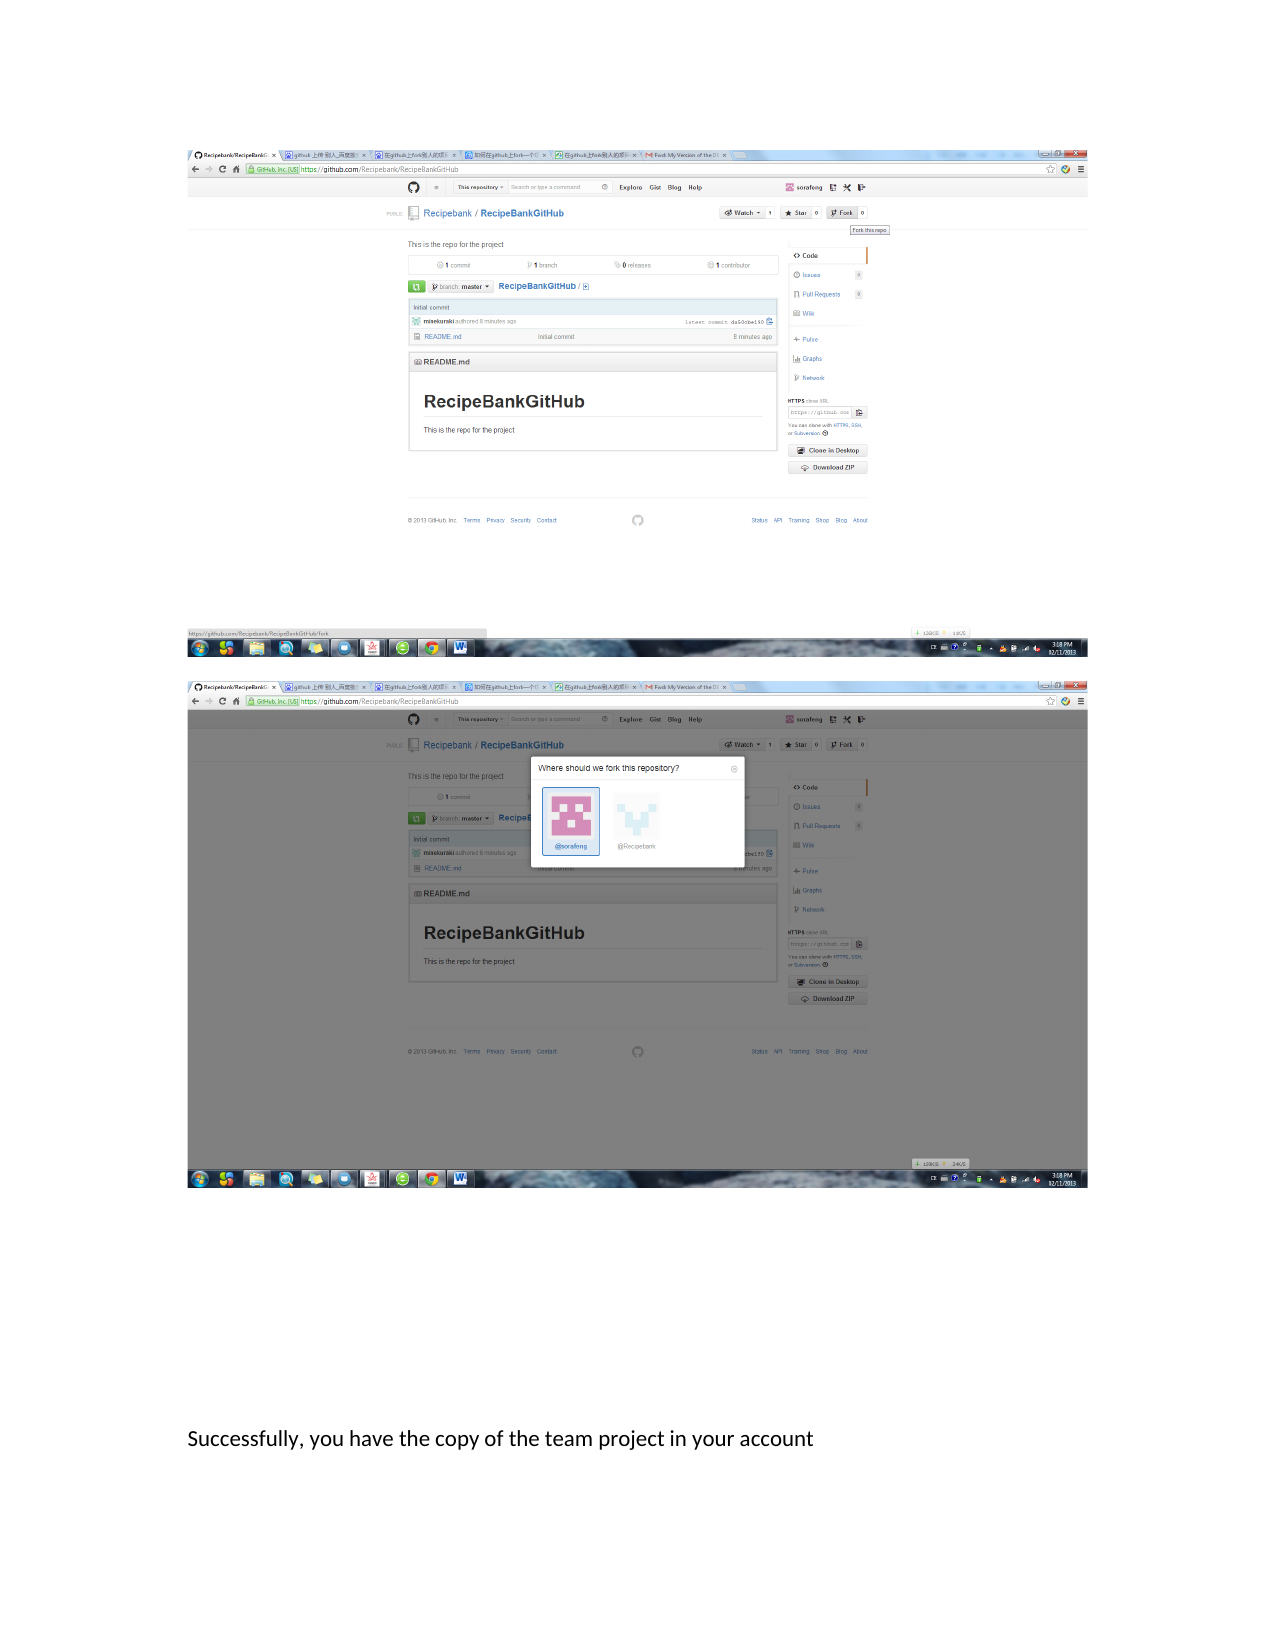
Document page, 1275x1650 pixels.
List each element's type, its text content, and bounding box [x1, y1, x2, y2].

picture [187, 681, 1088, 1188]
picture [187, 150, 1088, 657]
text Successfully, you have the copy of the team project in your account [187, 1424, 1087, 1453]
